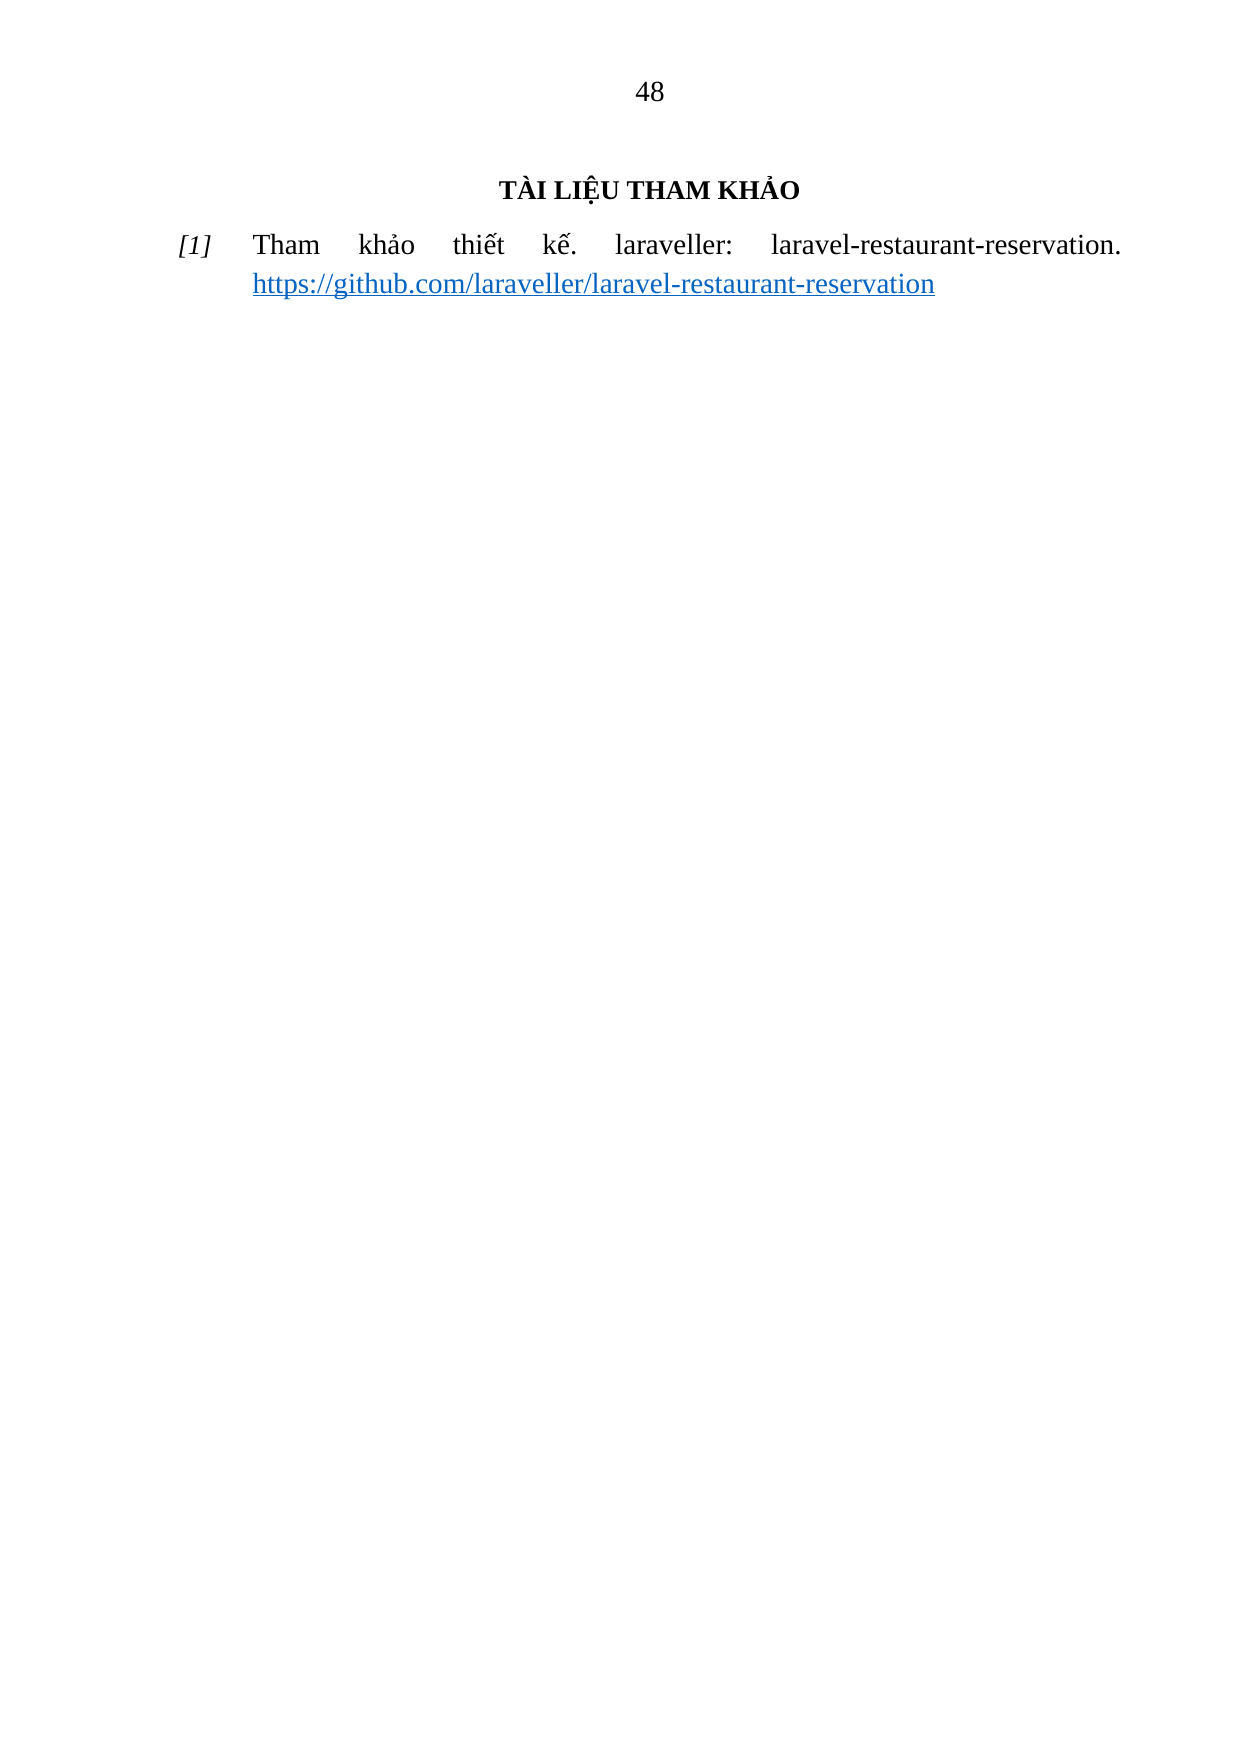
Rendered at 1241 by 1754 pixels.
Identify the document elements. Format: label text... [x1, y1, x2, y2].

text TÀI LIỆU THAM KHẢO [177, 174, 1122, 206]
list Tham khảo thiết kế. laraveller: laravel-restaurant-reservation. https://github.com/laraveller/laravel-restaurant-reservation [177, 227, 1122, 299]
